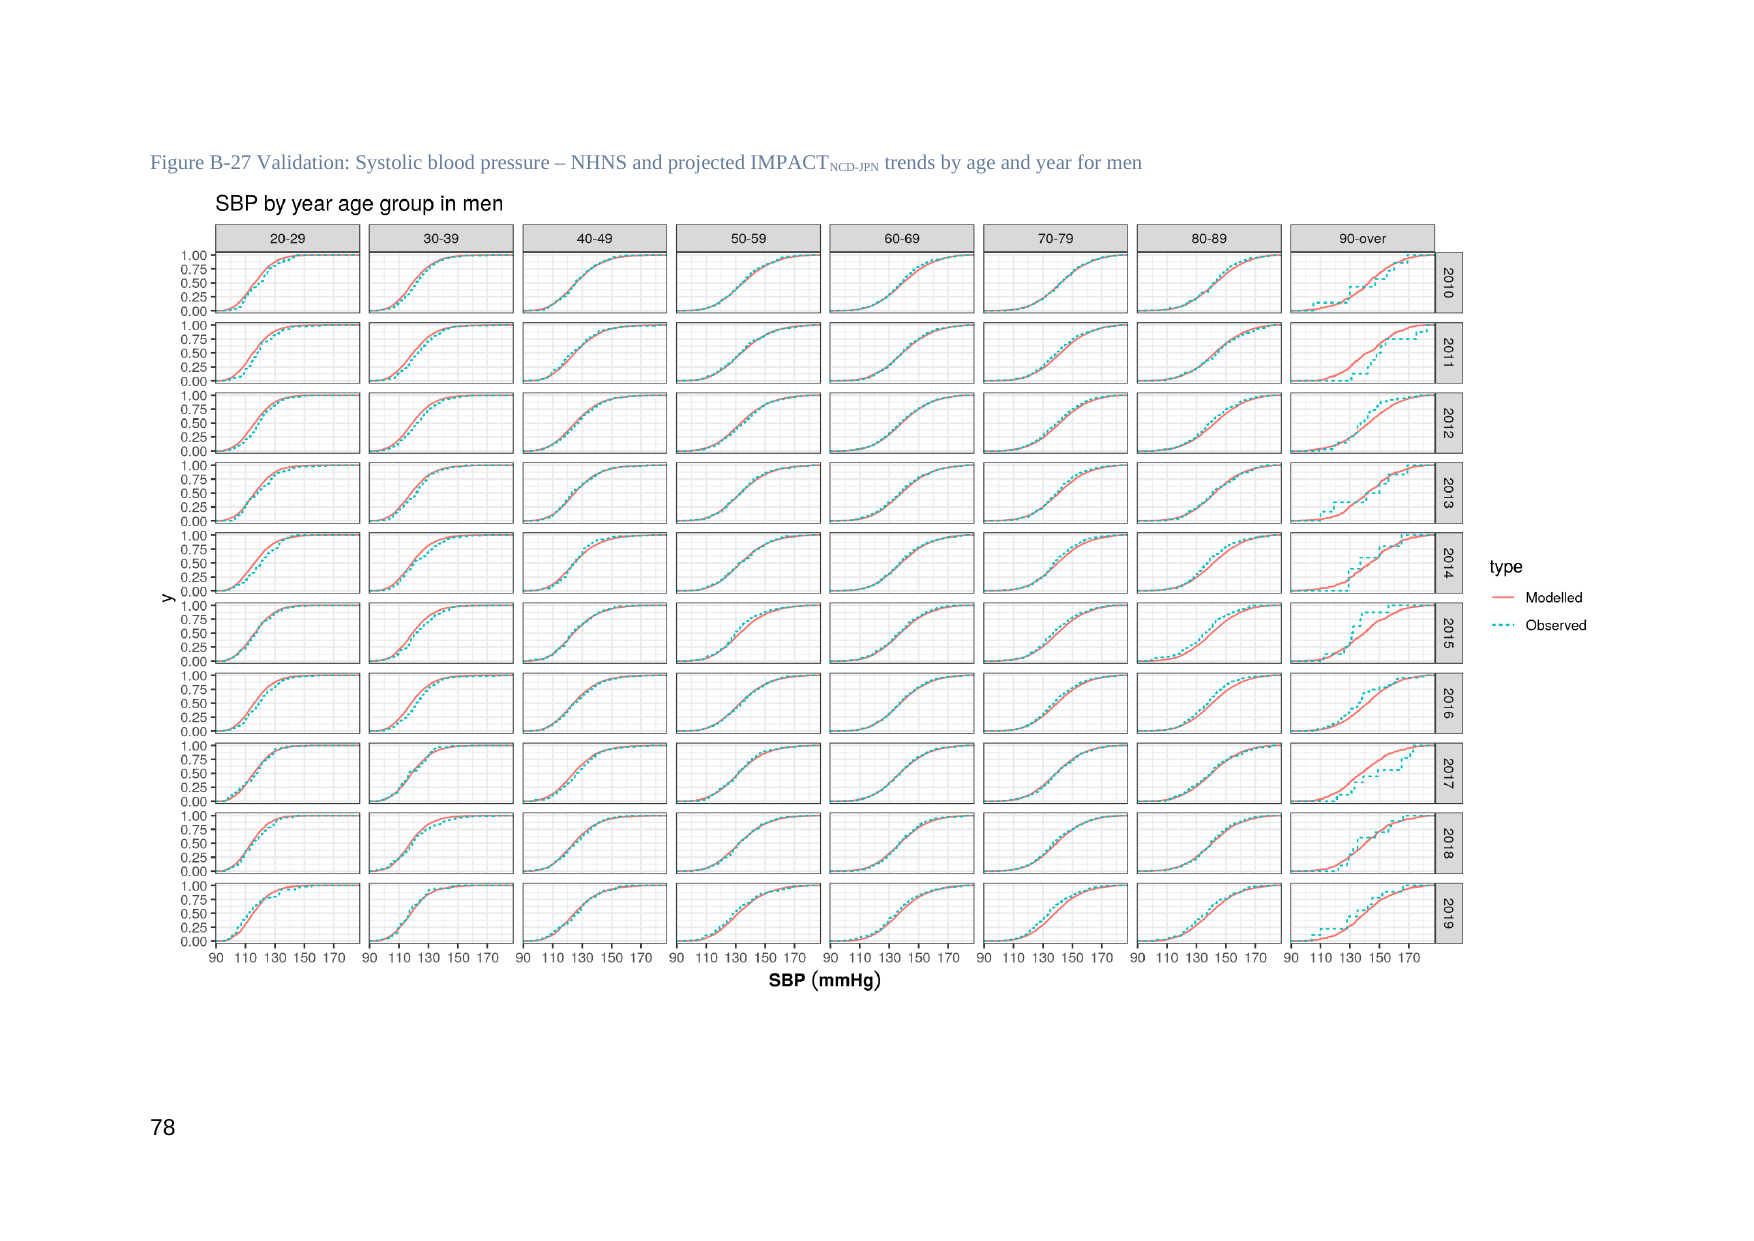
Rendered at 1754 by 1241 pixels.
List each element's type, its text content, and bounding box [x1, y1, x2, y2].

text Figure B-27 Validation: Systolic blood pressure – NHNS and projected IMPACTNCD-JPN trends by age and year for men [150, 150, 1604, 174]
picture [150, 186, 1603, 1004]
